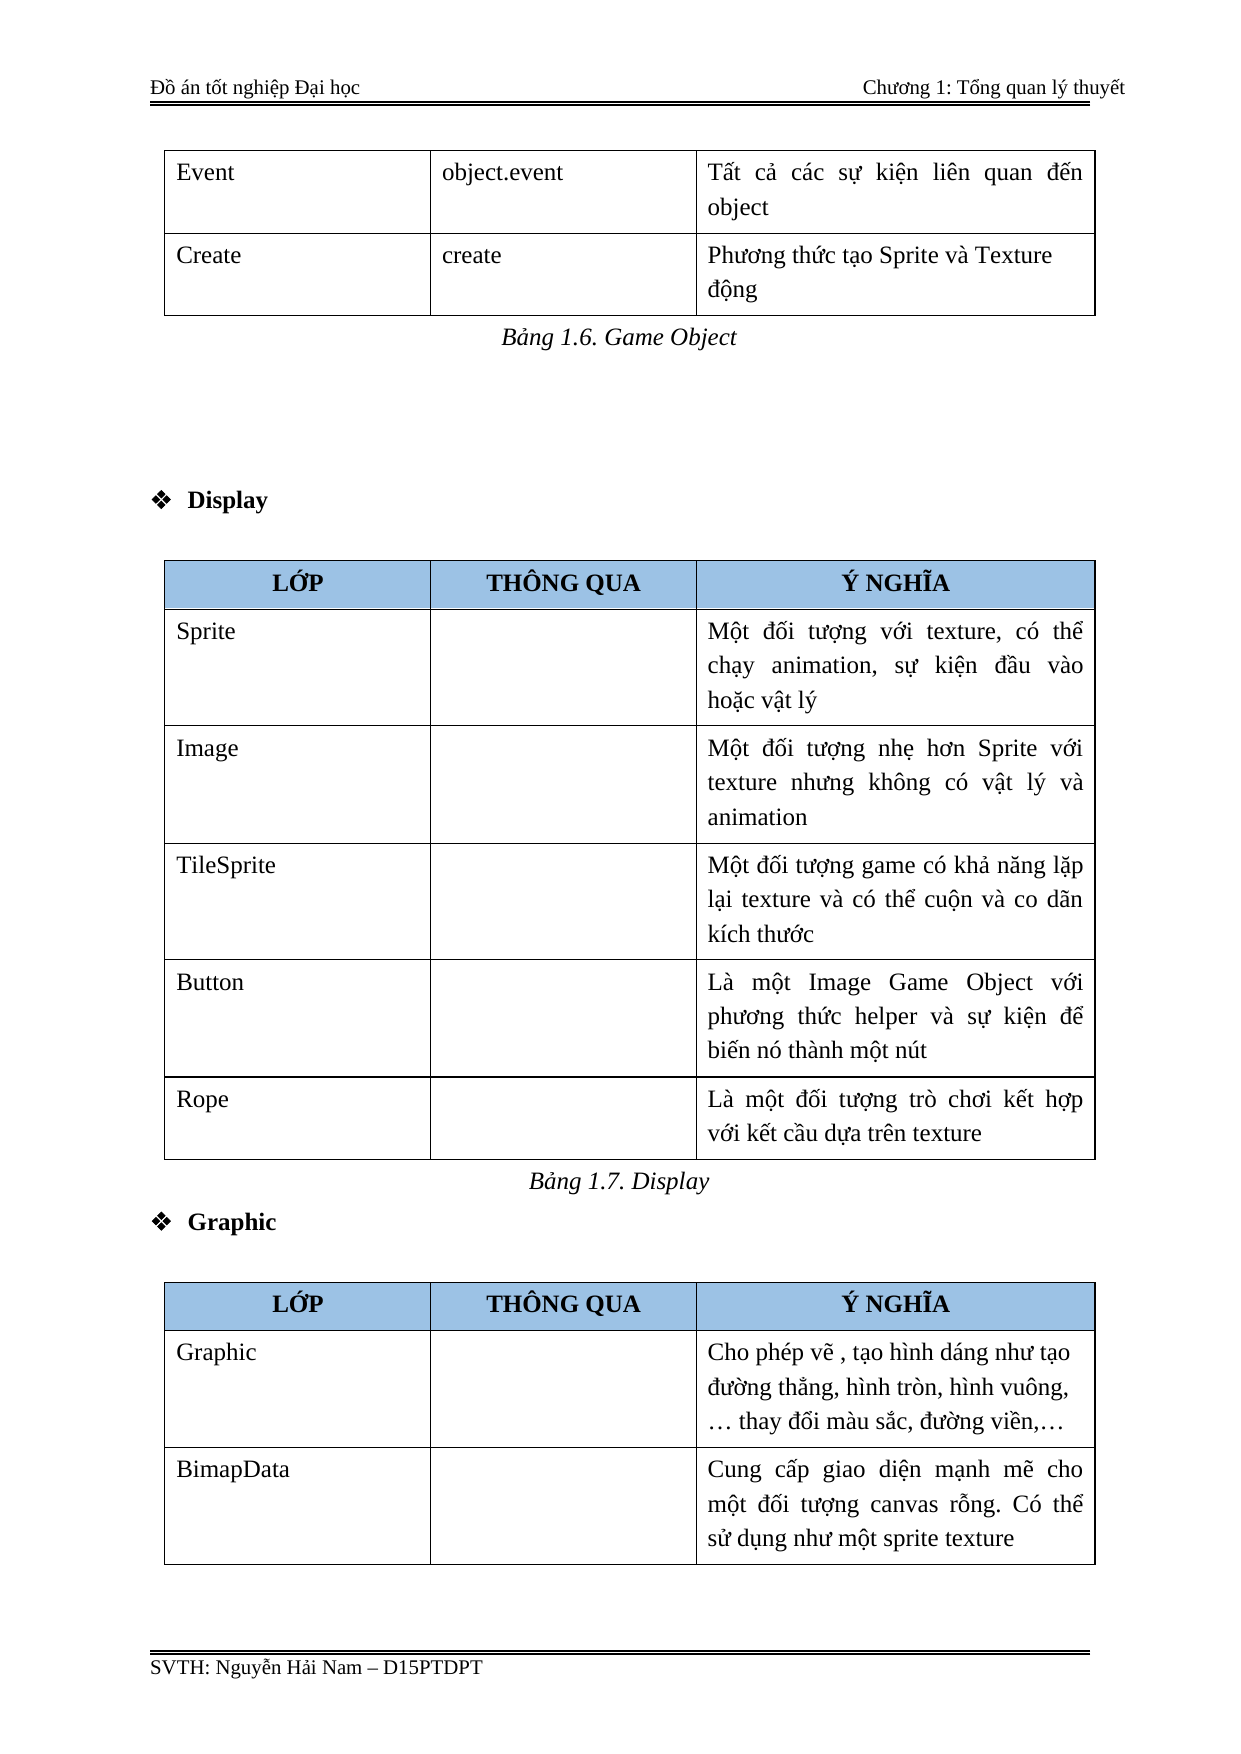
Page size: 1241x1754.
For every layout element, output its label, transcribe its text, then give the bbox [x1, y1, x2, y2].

table_cell create [431, 234, 696, 315]
table_cell Là một đối tượng trò chơi kết hợp với kết cầu dựa trên texture [697, 1078, 1094, 1159]
table_cell Cung cấp giao diện mạnh mẽ cho một đối tượng canvas rỗng. Có thể sử dụng như một sprite texture [697, 1448, 1094, 1564]
list Display [150, 485, 1090, 514]
table_cell TileSprite [165, 844, 430, 959]
table_cell [431, 726, 696, 842]
table_header LỚP [165, 1283, 430, 1330]
table_cell Rope [165, 1078, 430, 1159]
table_cell Cho phép vẽ , tạo hình dáng như tạo đường thẳng, hình tròn, hình vuông, … thay đổi màu sắc, đường viền,… [697, 1331, 1094, 1447]
table_cell Một đối tượng nhẹ hơn Sprite với texture nhưng không có vật lý và animation [697, 726, 1094, 842]
table_header THÔNG QUA [431, 561, 696, 608]
table_cell [431, 610, 696, 725]
list Graphic [150, 1207, 1090, 1236]
table_header Ý NGHĨA [697, 1283, 1094, 1330]
table_cell Button [165, 960, 430, 1076]
table_cell [431, 1078, 696, 1159]
table_cell Một đối tượng với texture, có thể chạy animation, sự kiện đầu vào hoặc vật lý [697, 610, 1094, 725]
table_cell [431, 960, 696, 1076]
text Bảng 1.7. Display [150, 1166, 1090, 1195]
table_header LỚP [165, 561, 430, 608]
table_cell object.event [431, 151, 696, 232]
table_cell Sprite [165, 610, 430, 725]
table_cell Phương thức tạo Sprite và Texture động [697, 234, 1094, 315]
table_cell [431, 1331, 696, 1447]
table_cell Tất cả các sự kiện liên quan đến object [697, 151, 1094, 232]
table_cell BimapData [165, 1448, 430, 1564]
table_cell [431, 1448, 696, 1564]
table_header Ý NGHĨA [697, 561, 1094, 608]
table_cell Event [165, 151, 430, 232]
table_cell Create [165, 234, 430, 315]
table_cell [431, 844, 696, 959]
table_header THÔNG QUA [431, 1283, 696, 1330]
table_cell Một đối tượng game có khả năng lặp lại texture và có thể cuộn và co dãn kích thước [697, 844, 1094, 959]
table_cell Image [165, 726, 430, 842]
text Bảng 1.6. Game Object [150, 322, 1090, 351]
table_cell Graphic [165, 1331, 430, 1447]
table_cell Là một Image Game Object với phương thức helper và sự kiện để biến nó thành một nút [697, 960, 1094, 1076]
